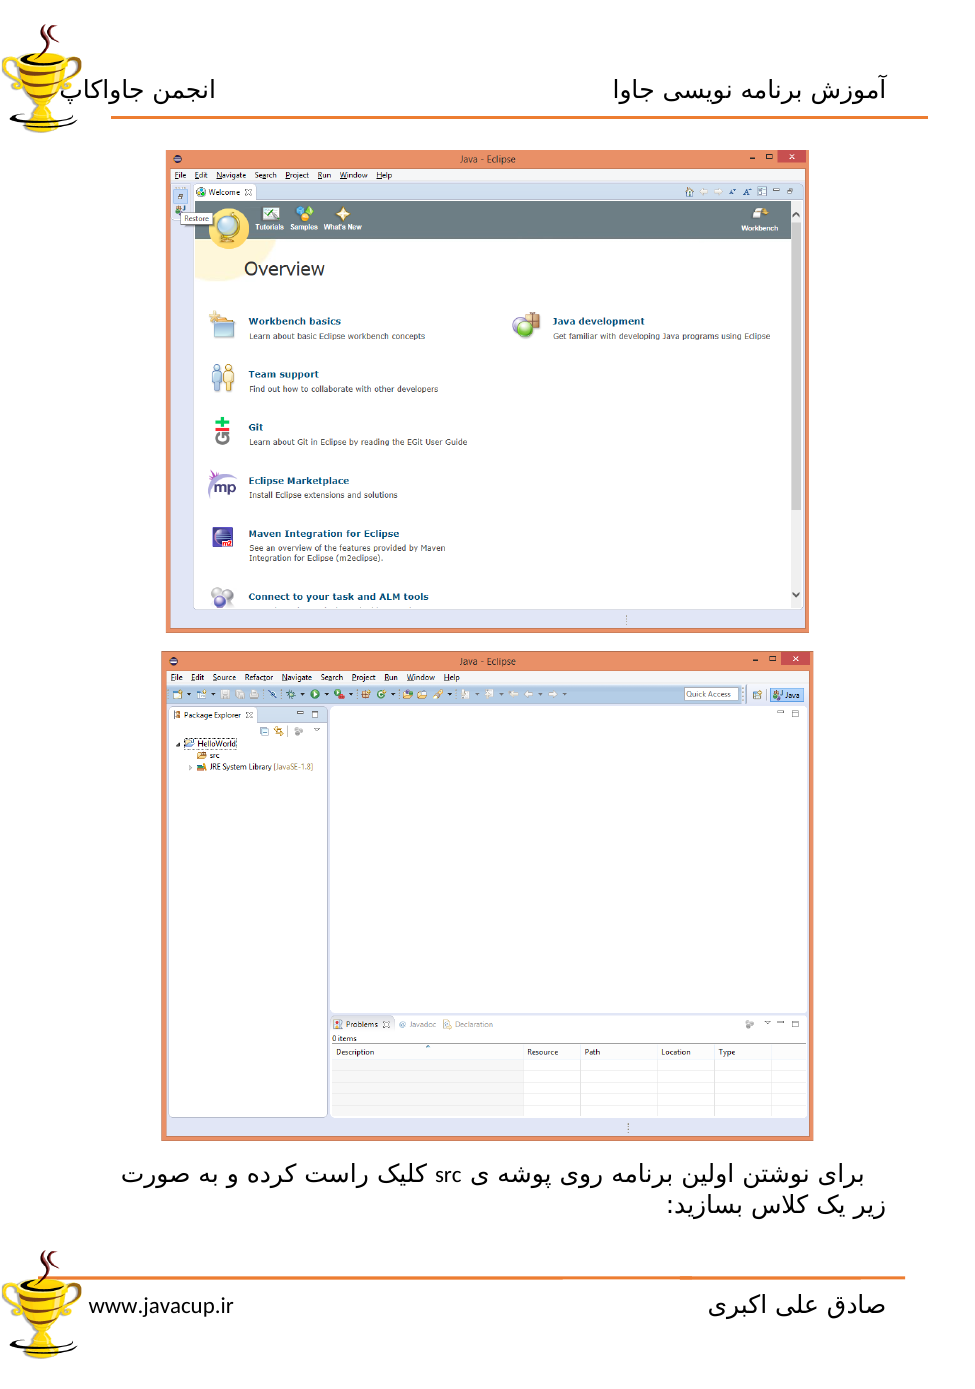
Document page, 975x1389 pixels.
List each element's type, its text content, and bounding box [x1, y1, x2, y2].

picture [165, 150, 809, 633]
text برای نوشتن اولین برنامه روی پوشه ی src کلیک راست کرده و به صورت زیر یک کلاس بسازید: [89, 1159, 886, 1220]
picture [0, 1247, 82, 1358]
picture [161, 651, 814, 1141]
picture [0, 21, 82, 132]
